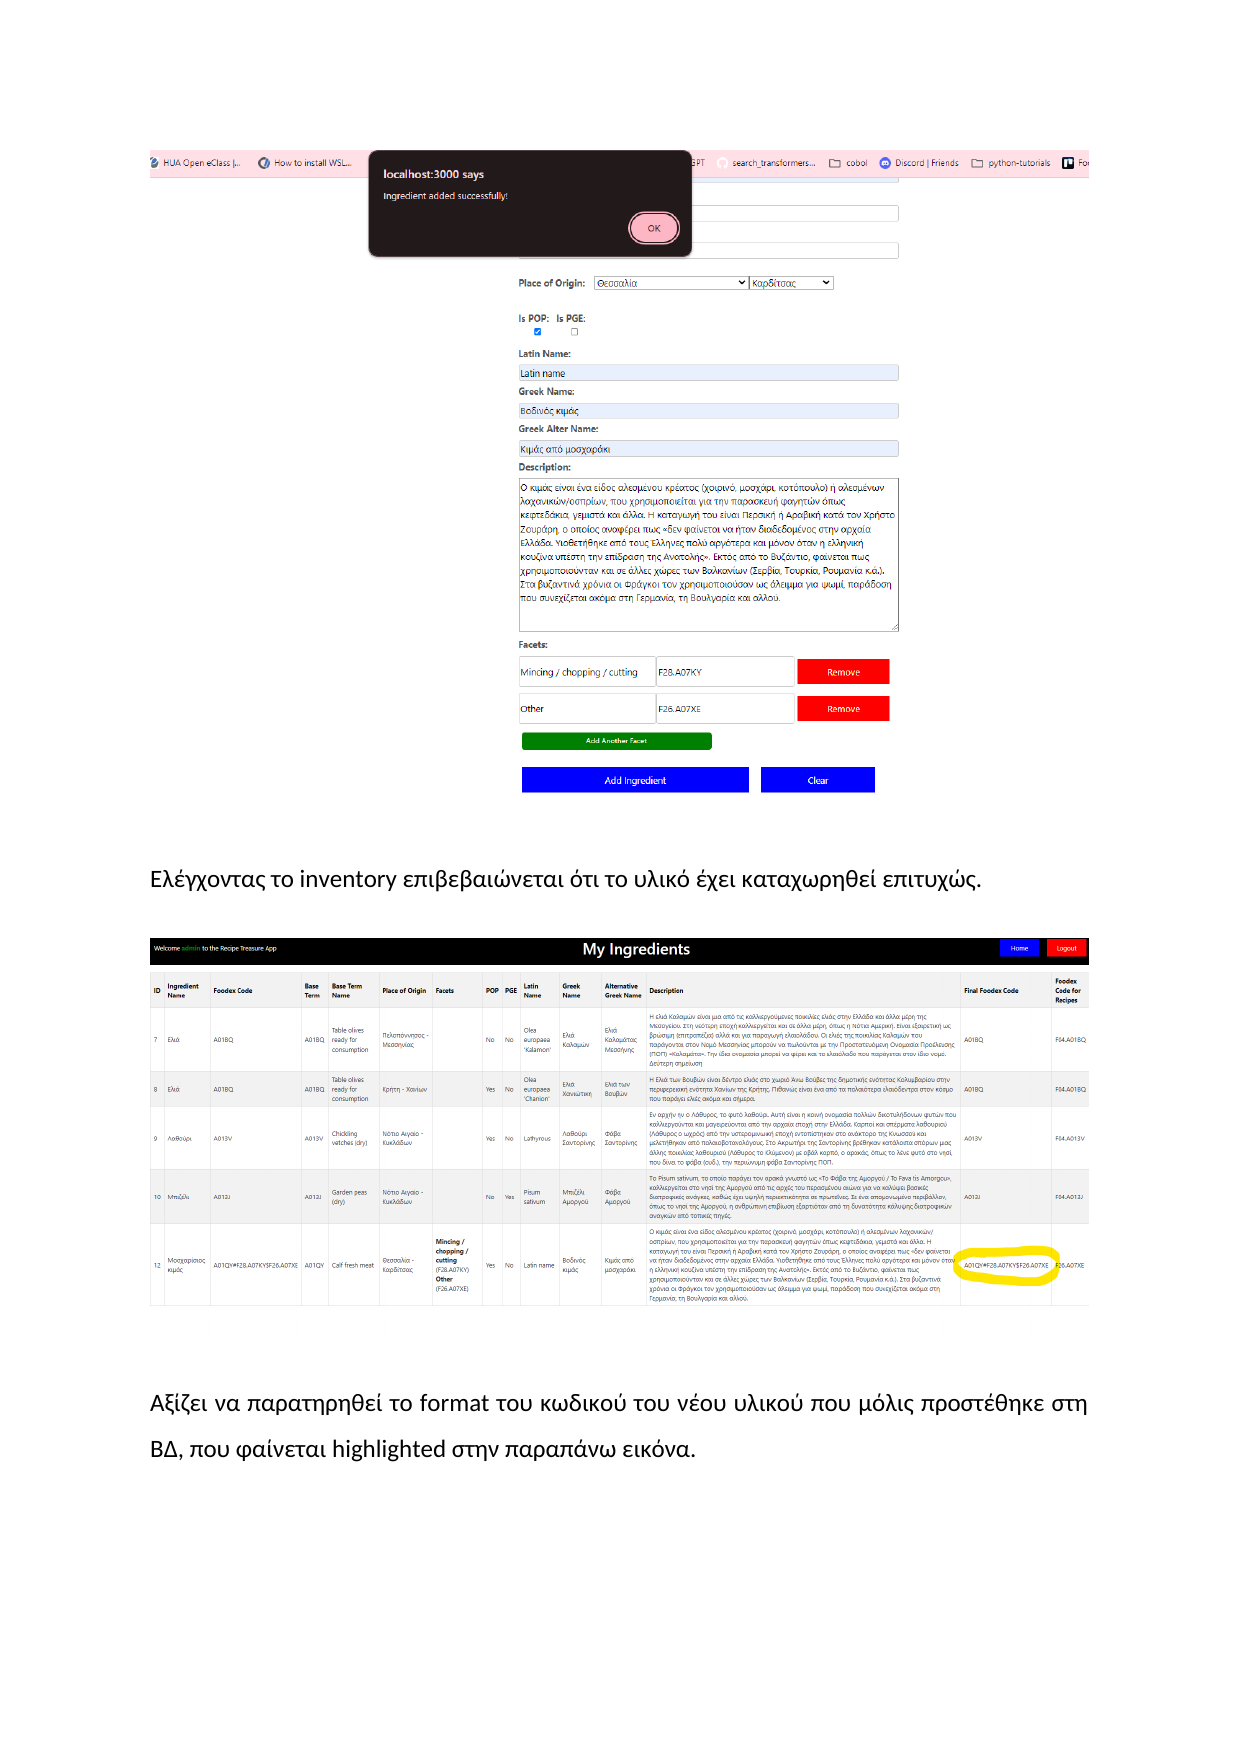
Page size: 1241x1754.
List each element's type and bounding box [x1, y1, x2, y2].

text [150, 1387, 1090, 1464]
picture [150, 150, 1089, 818]
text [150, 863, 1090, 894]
picture [150, 938, 1089, 1342]
